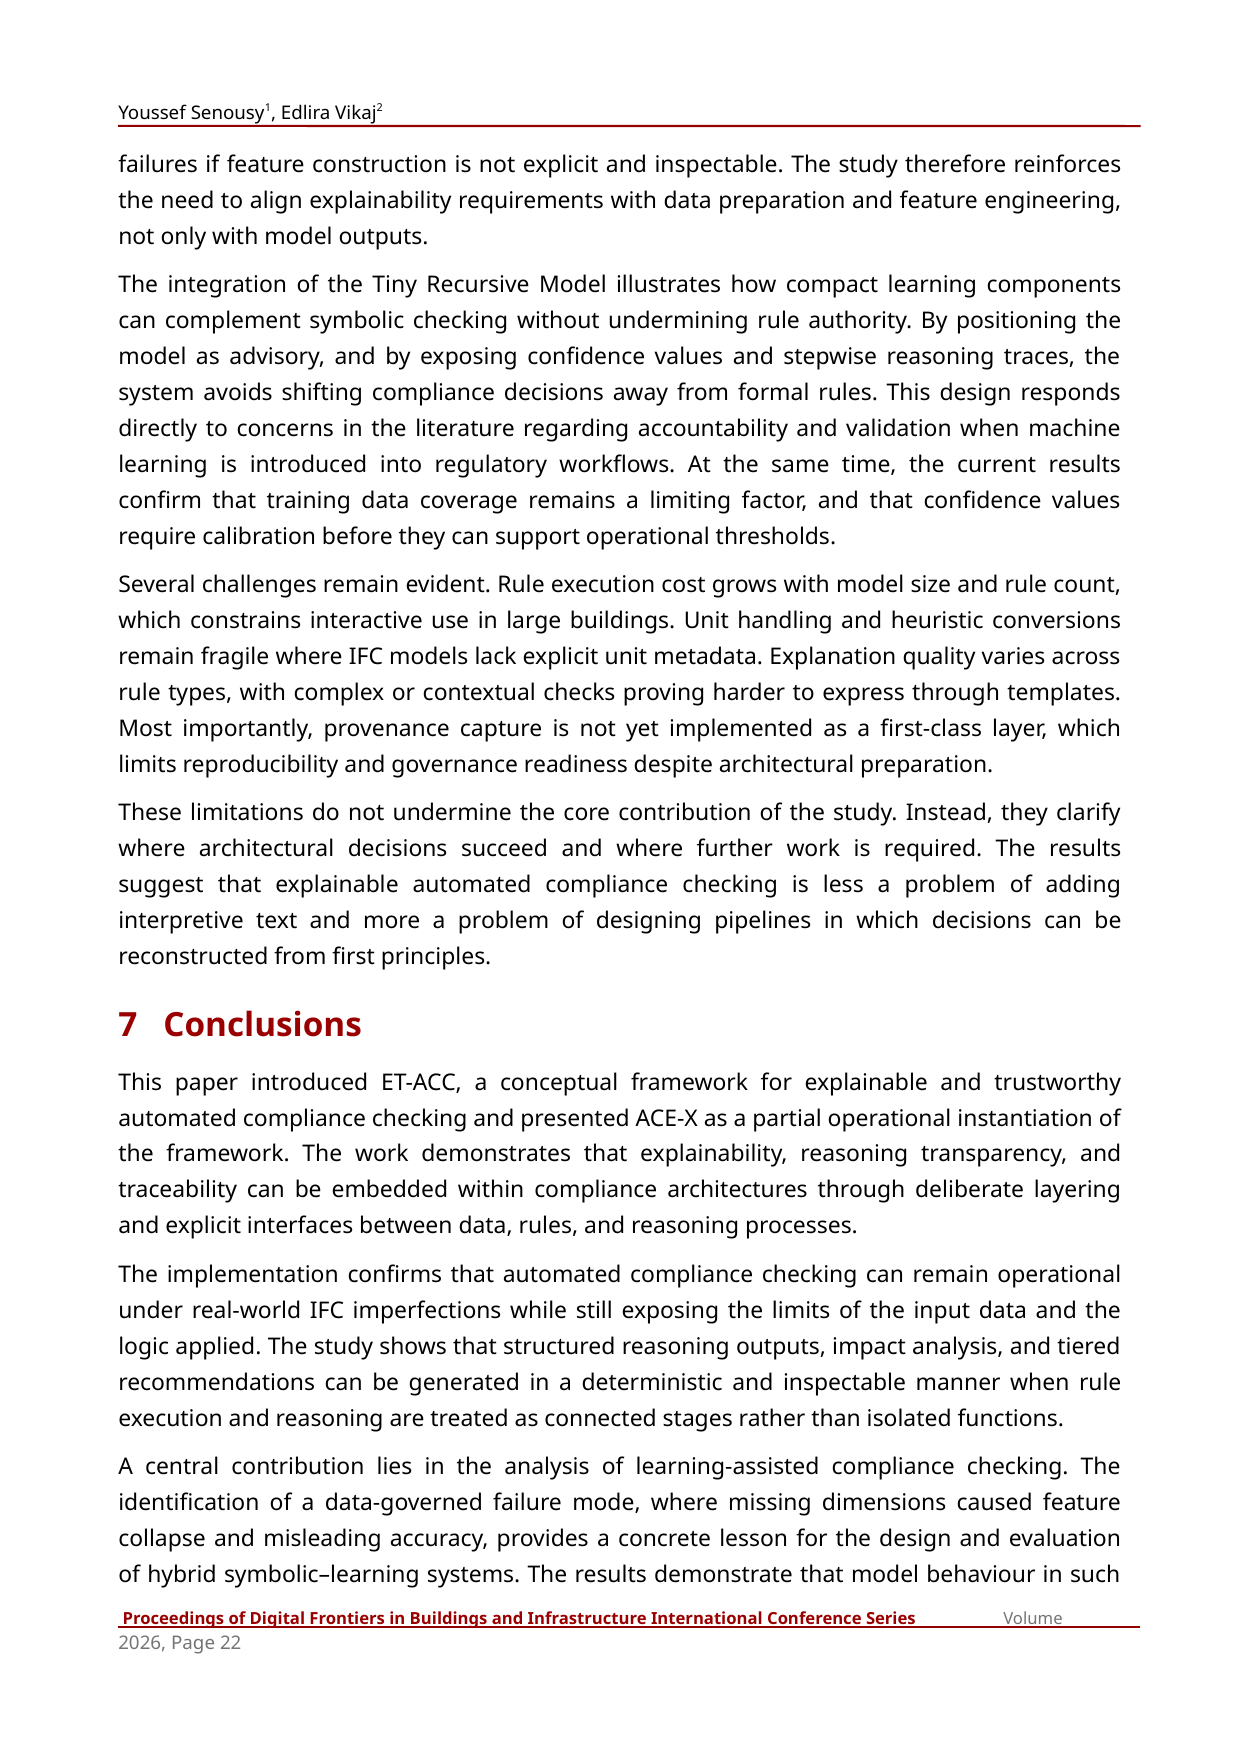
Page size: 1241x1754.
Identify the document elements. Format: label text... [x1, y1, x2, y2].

text This paper introduced ET-ACC, a conceptual framework for explainable and trustworthy automated compliance checking and presented ACE-X as a partial operational instantiation of the framework. The work demonstrates that explainability, reasoning transparency, and traceability can be embedded within compliance architectures through deliberate layering and explicit interfaces between data, rules, and reasoning processes. [118, 1066, 1122, 1241]
text These limitations do not undermine the core contribution of the study. Instead, they clarify where architectural decisions succeed and where further work is required. The results suggest that explainable automated compliance checking is less a problem of adding interpretive text and more a problem of designing pipelines in which decisions can be reconstructed from first principles. [118, 796, 1122, 971]
text The integration of the Tiny Recursive Model illustrates how compact learning components can complement symbolic checking without undermining rule authority. By positioning the model as advisory, and by exposing confidence values and stepwise reasoning traces, the system avoids shifting compliance decisions away from formal rules. This design responds directly to concerns in the literature regarding accountability and validation when machine learning is introduced into regulatory workflows. At the same time, the current results confirm that training data coverage remains a limiting factor, and that confidence values require calibration before they can support operational thresholds. [118, 268, 1122, 551]
text Several challenges remain evident. Rule execution cost grows with model size and rule count, which constrains interactive use in large buildings. Unit handling and heuristic conversions remain fragile where IFC models lack explicit unit metadata. Explanation quality varies across rule types, with complex or contextual checks proving harder to express through templates. Most importantly, provenance capture is not yet implemented as a first-class layer, which limits reproducibility and governance readiness despite architectural preparation. [118, 568, 1122, 779]
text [118, 148, 1122, 251]
text The implementation confirms that automated compliance checking can remain operational under real-world IFC imperfections while still exposing the limits of the input data and the logic applied. The study shows that structured reasoning outputs, impact analysis, and tiered recommendations can be generated in a deterministic and inspectable manner when rule execution and reasoning are treated as connected stages rather than isolated functions. [118, 1258, 1122, 1433]
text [118, 1450, 1122, 1589]
subtitle Conclusions [118, 1001, 1122, 1046]
